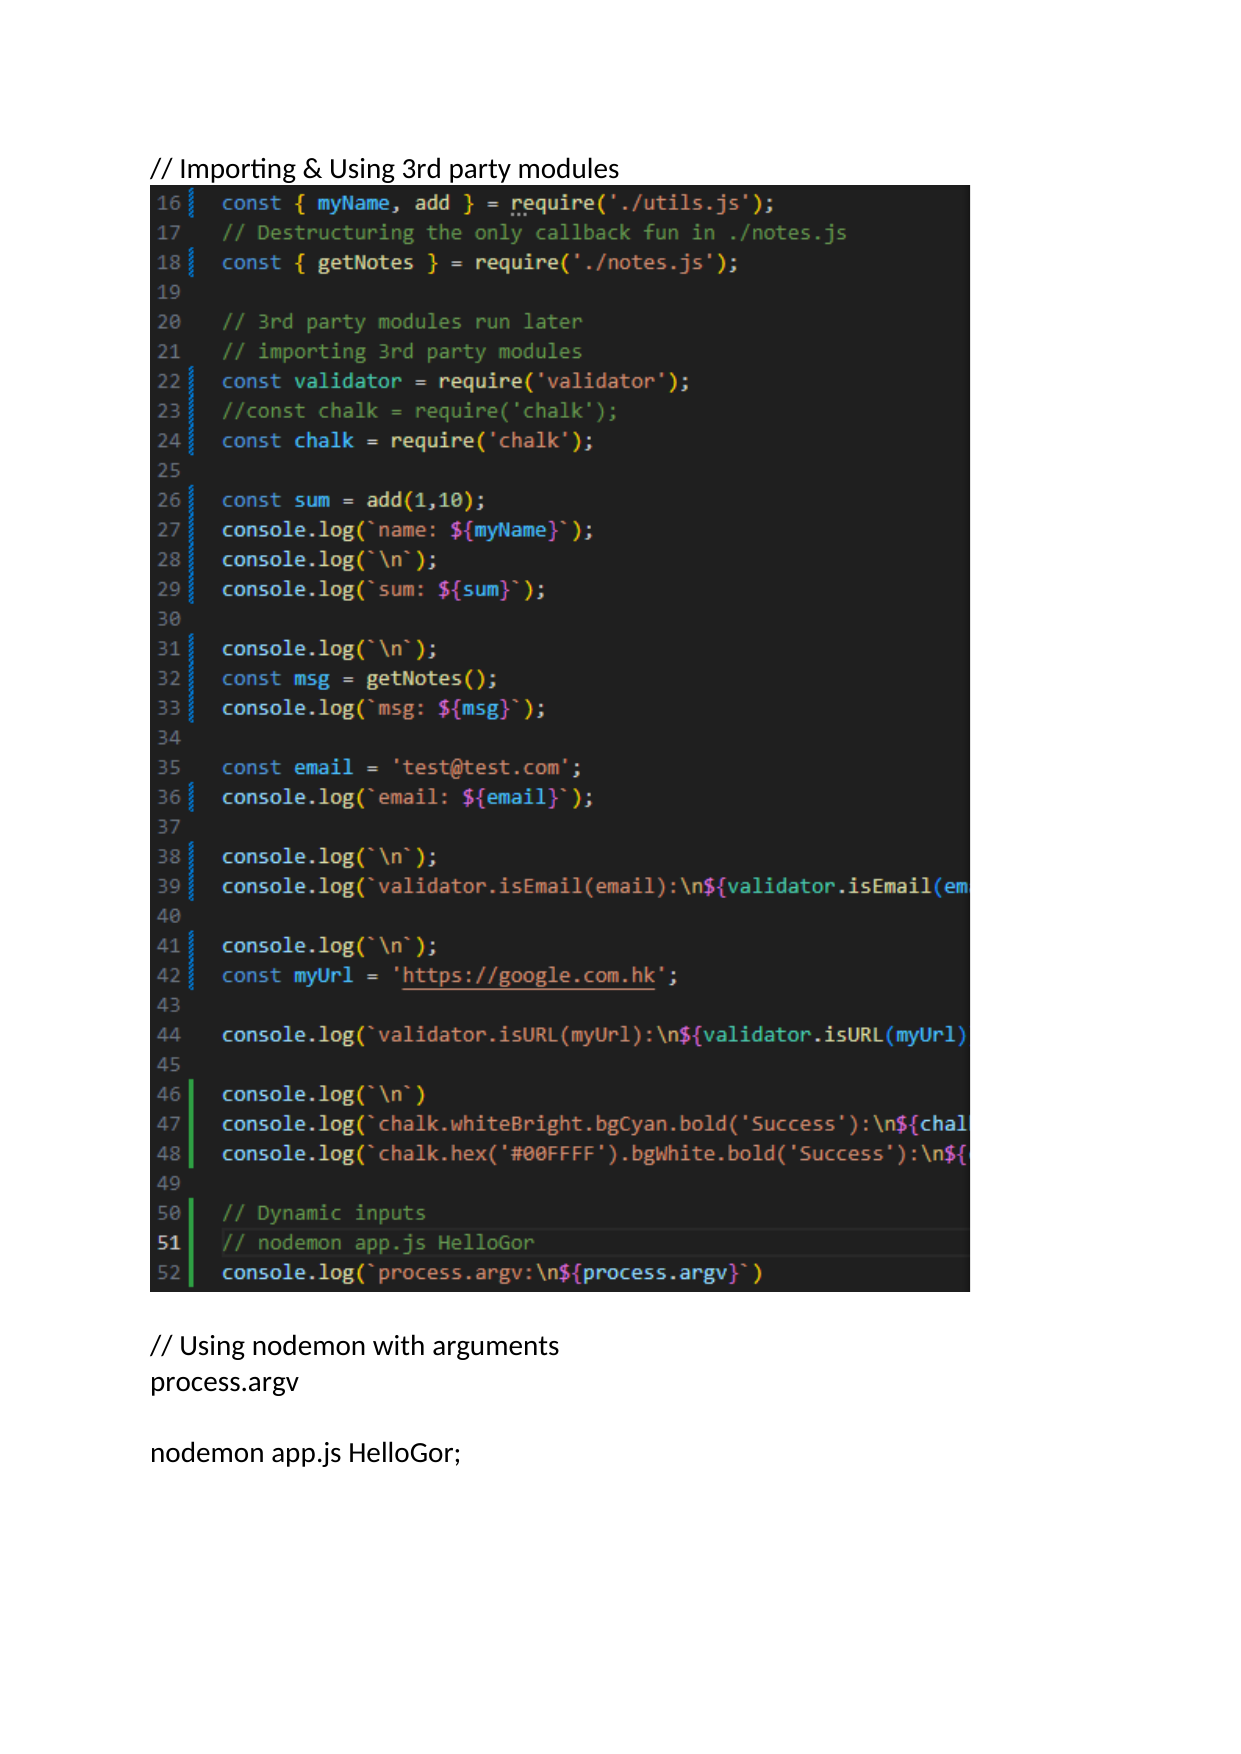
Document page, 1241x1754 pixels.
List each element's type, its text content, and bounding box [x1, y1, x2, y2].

picture [150, 185, 971, 1292]
text // Using nodemon with arguments [150, 1327, 1090, 1363]
text // Importing & Using 3rd party modules [150, 150, 1090, 186]
text nodemon app.js HelloGor; [150, 1434, 1090, 1470]
text process.argv [150, 1363, 1090, 1399]
